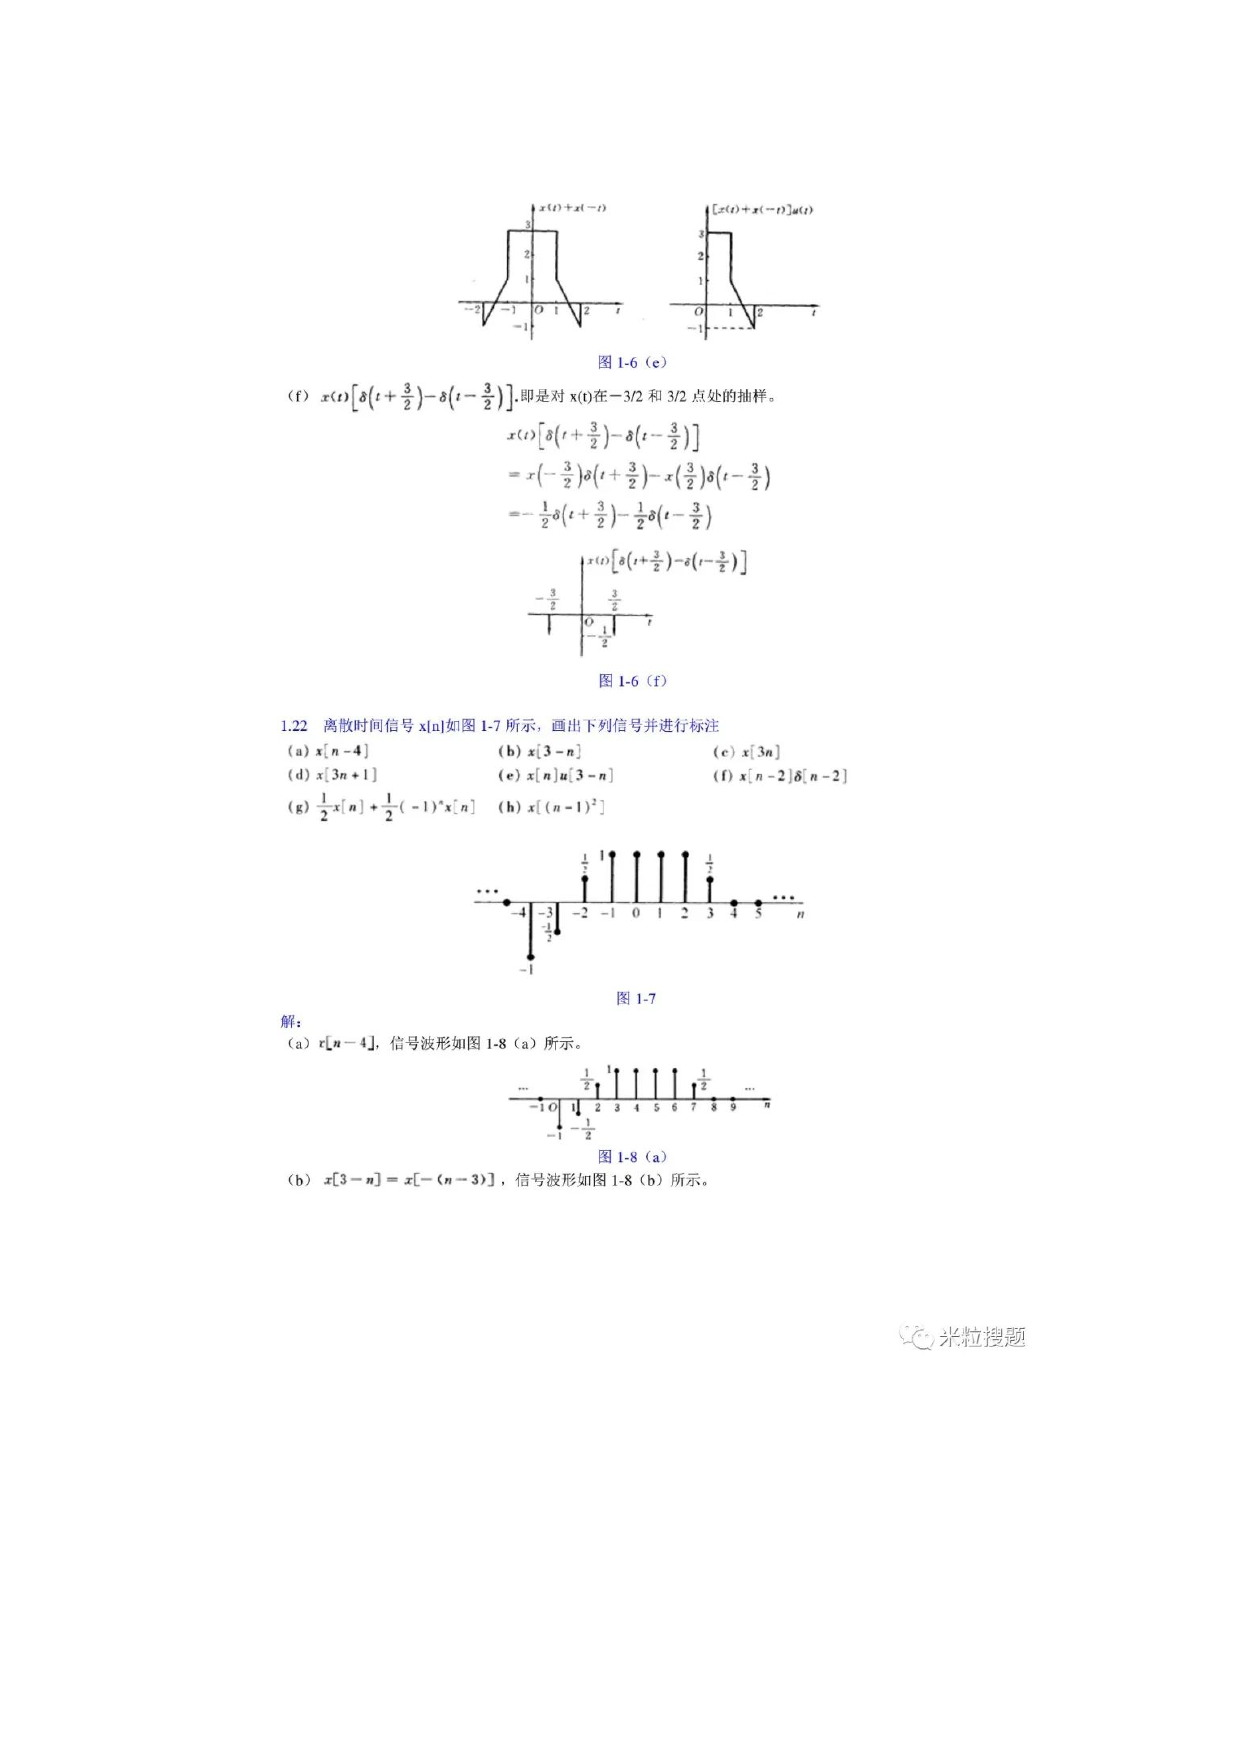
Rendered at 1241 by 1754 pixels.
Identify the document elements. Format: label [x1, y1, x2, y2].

picture [187, 152, 1053, 1375]
